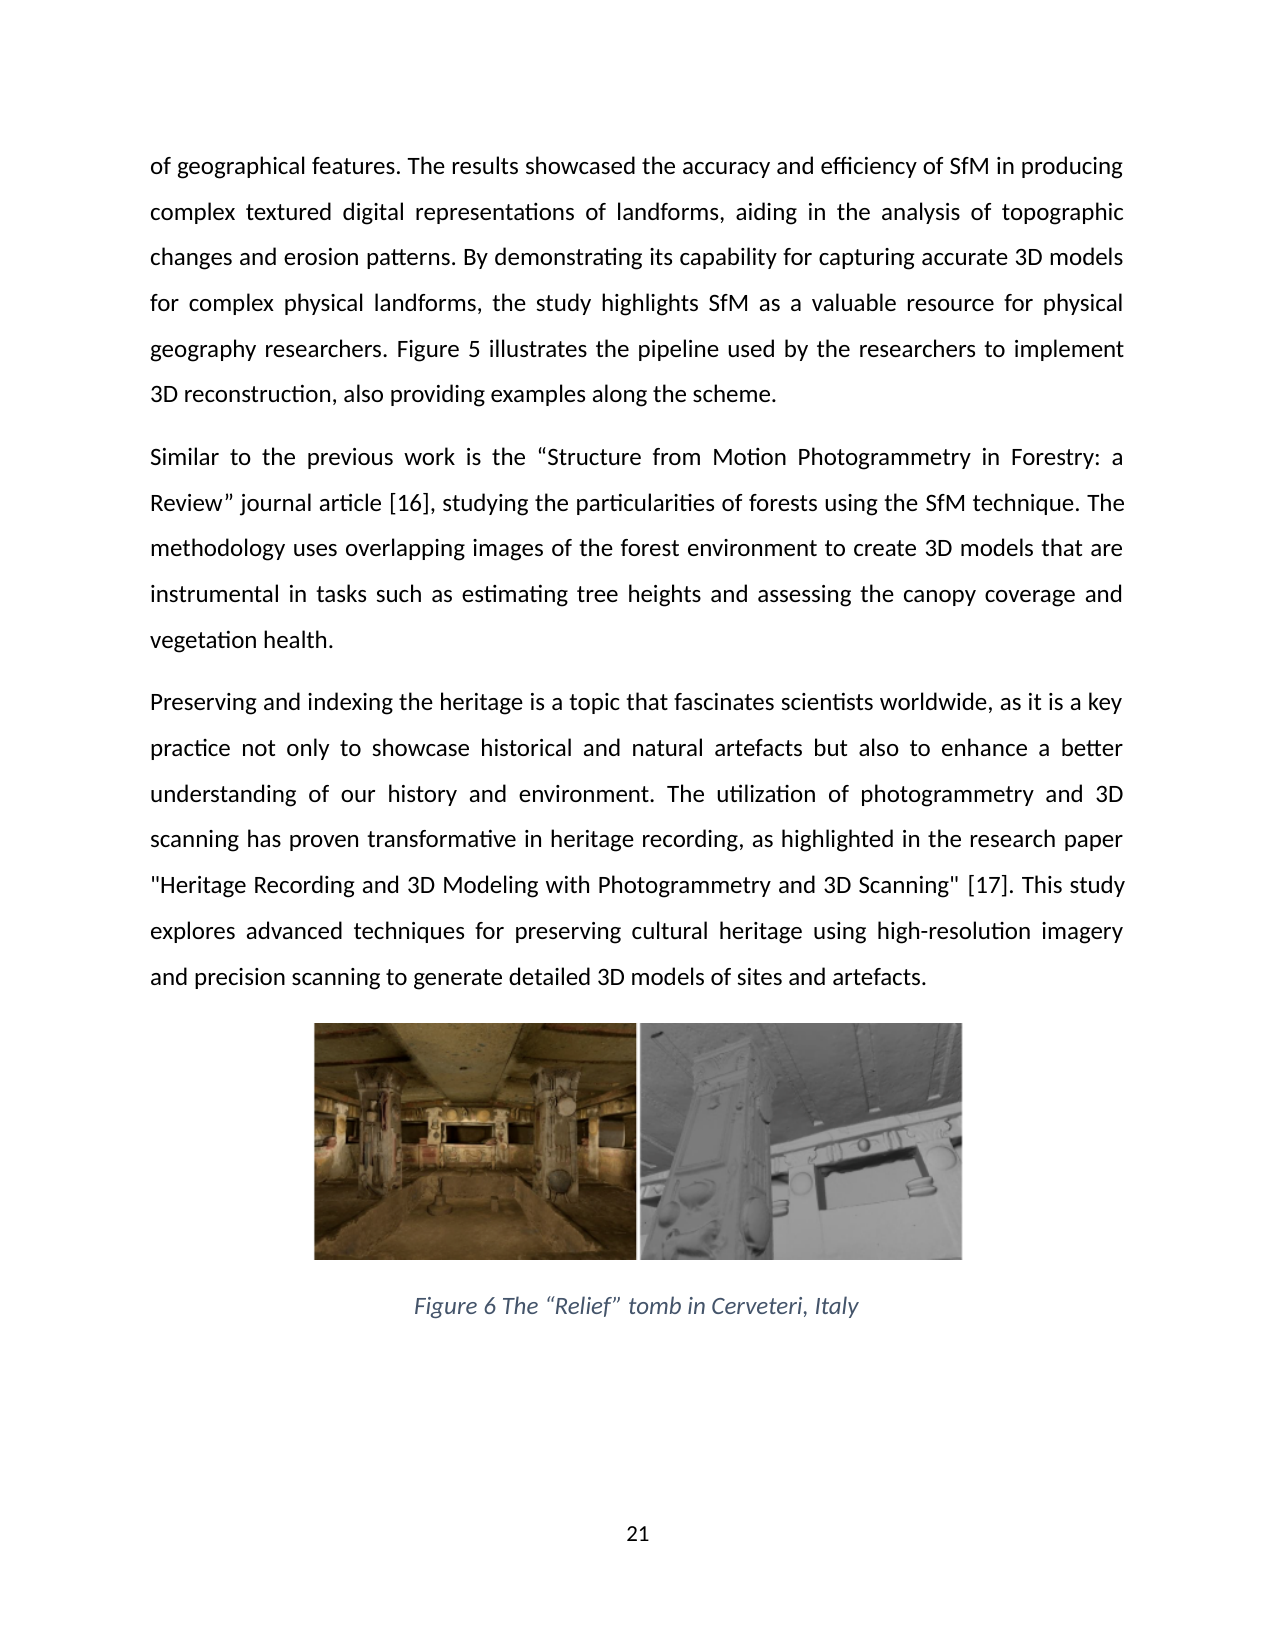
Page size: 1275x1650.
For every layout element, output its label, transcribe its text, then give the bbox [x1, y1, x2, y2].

picture [312, 1023, 963, 1260]
text Preserving and indexing the heritage is a topic that fascinates scientists worldwide, as it is a key practice not only to showcase historical and natural artefacts but also to enhance a better understanding of our history and environment. The utilization of photogrammetry and 3D scanning has proven transformative in heritage recording, as highlighted in the research paper "Heritage Recording and 3D Modeling with Photogrammetry and 3D Scanning". This study explores advanced techniques for preserving cultural heritage using high-resolution imagery and precision scanning to generate detailed 3D models of sites and artefacts. [150, 686, 1125, 991]
text Figure 6 The “Relief” tomb in Cerveteri, Italy [150, 1290, 1125, 1321]
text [150, 150, 1125, 409]
text Similar to the previous work is the “Structure from Motion Photogrammetry in Forestry: a Review” journal article , studying the particularities of forests using the SfM technique. The methodology uses overlapping images of the forest environment to create 3D models that are instrumental in tasks such as estimating tree heights and assessing the canopy coverage and vegetation health. [150, 441, 1125, 654]
